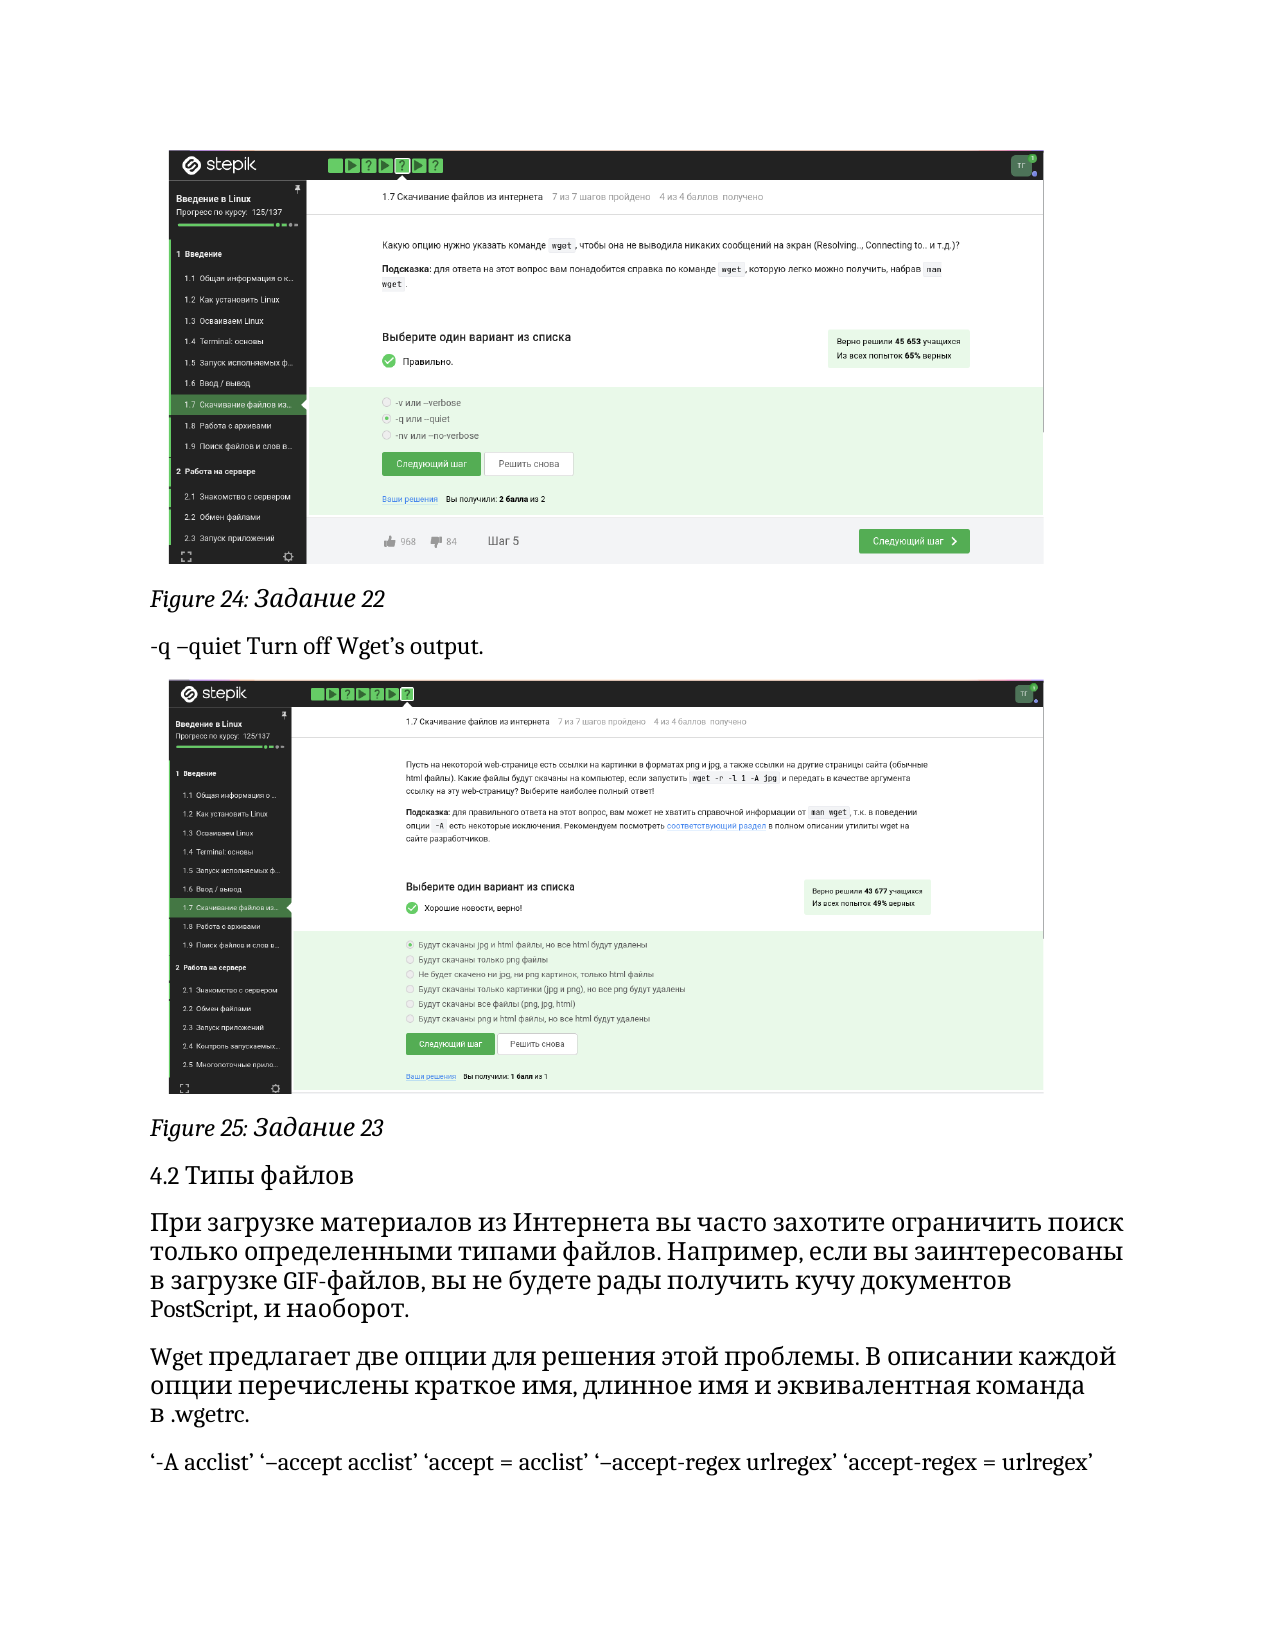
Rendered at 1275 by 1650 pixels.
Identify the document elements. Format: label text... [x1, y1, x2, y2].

text ‘-A acclist’ ‘–accept acclist’ ‘accept = acclist’ ‘–accept-regex urlregex’ ‘accept-regex = urlregex’ [150, 1448, 1125, 1477]
text 4.2 Типы файлов [150, 1162, 1125, 1190]
picture [168, 679, 1044, 1094]
text При загрузке материалов из Интернета вы часто захотите ограничить поиск только определенными типами файлов. Например, если вы заинтересованы в загрузке GIF-файлов, вы не будете рады получить кучу документов PostScript, и наоборот. [150, 1209, 1125, 1324]
text Figure 25: Задание 23 [150, 1114, 1125, 1143]
picture [168, 150, 1044, 564]
text Figure 24: Задание 22 [150, 584, 1125, 613]
text -q –quiet Turn off Wget’s output. [150, 632, 1125, 661]
text Wget предлагает две опции для решения этой проблемы. В описании каждой опции перечислены краткое имя, длинное имя и эквивалентная команда в .wgetrc. [150, 1343, 1125, 1429]
